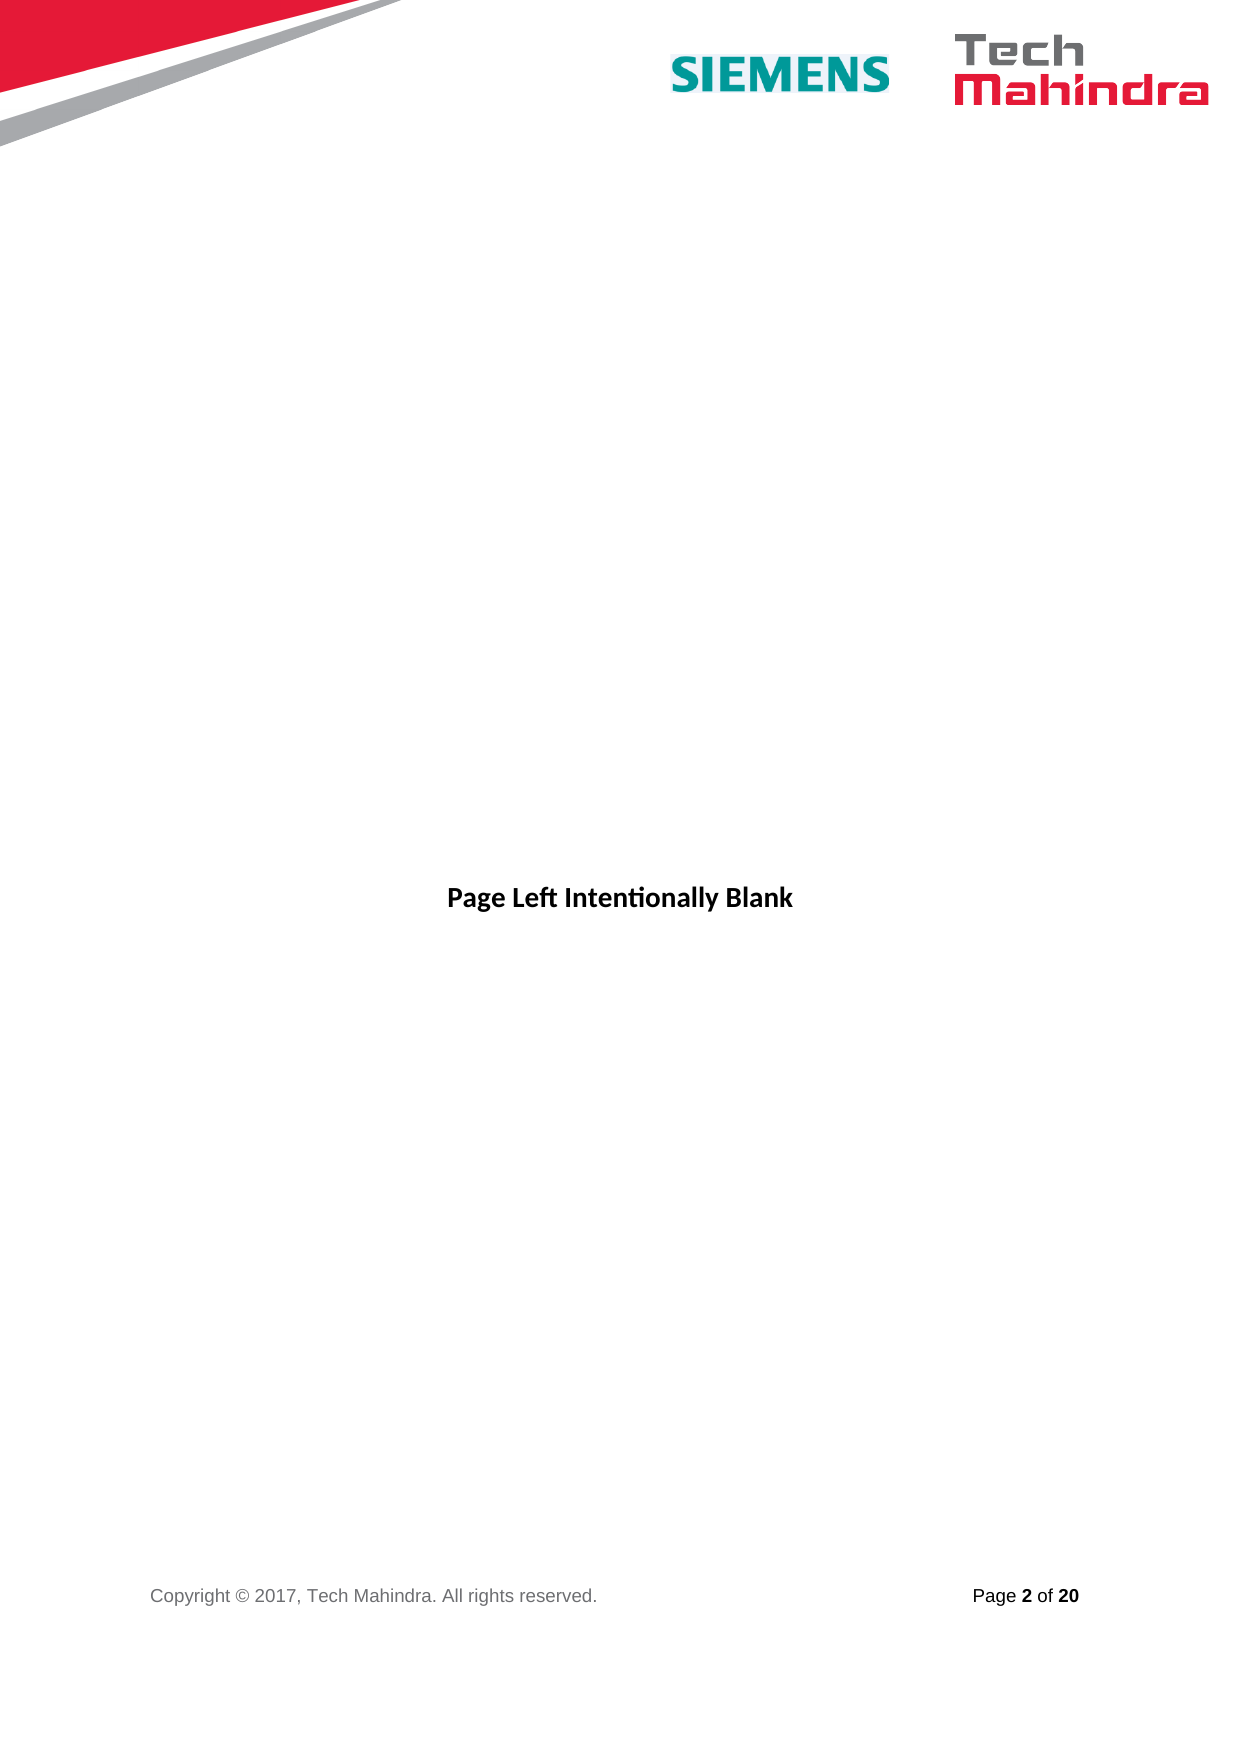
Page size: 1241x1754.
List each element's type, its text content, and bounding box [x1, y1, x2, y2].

text Page Left Intentionally Blank [150, 879, 1090, 915]
picture [670, 54, 890, 93]
picture [0, 0, 423, 148]
picture [955, 34, 1209, 105]
